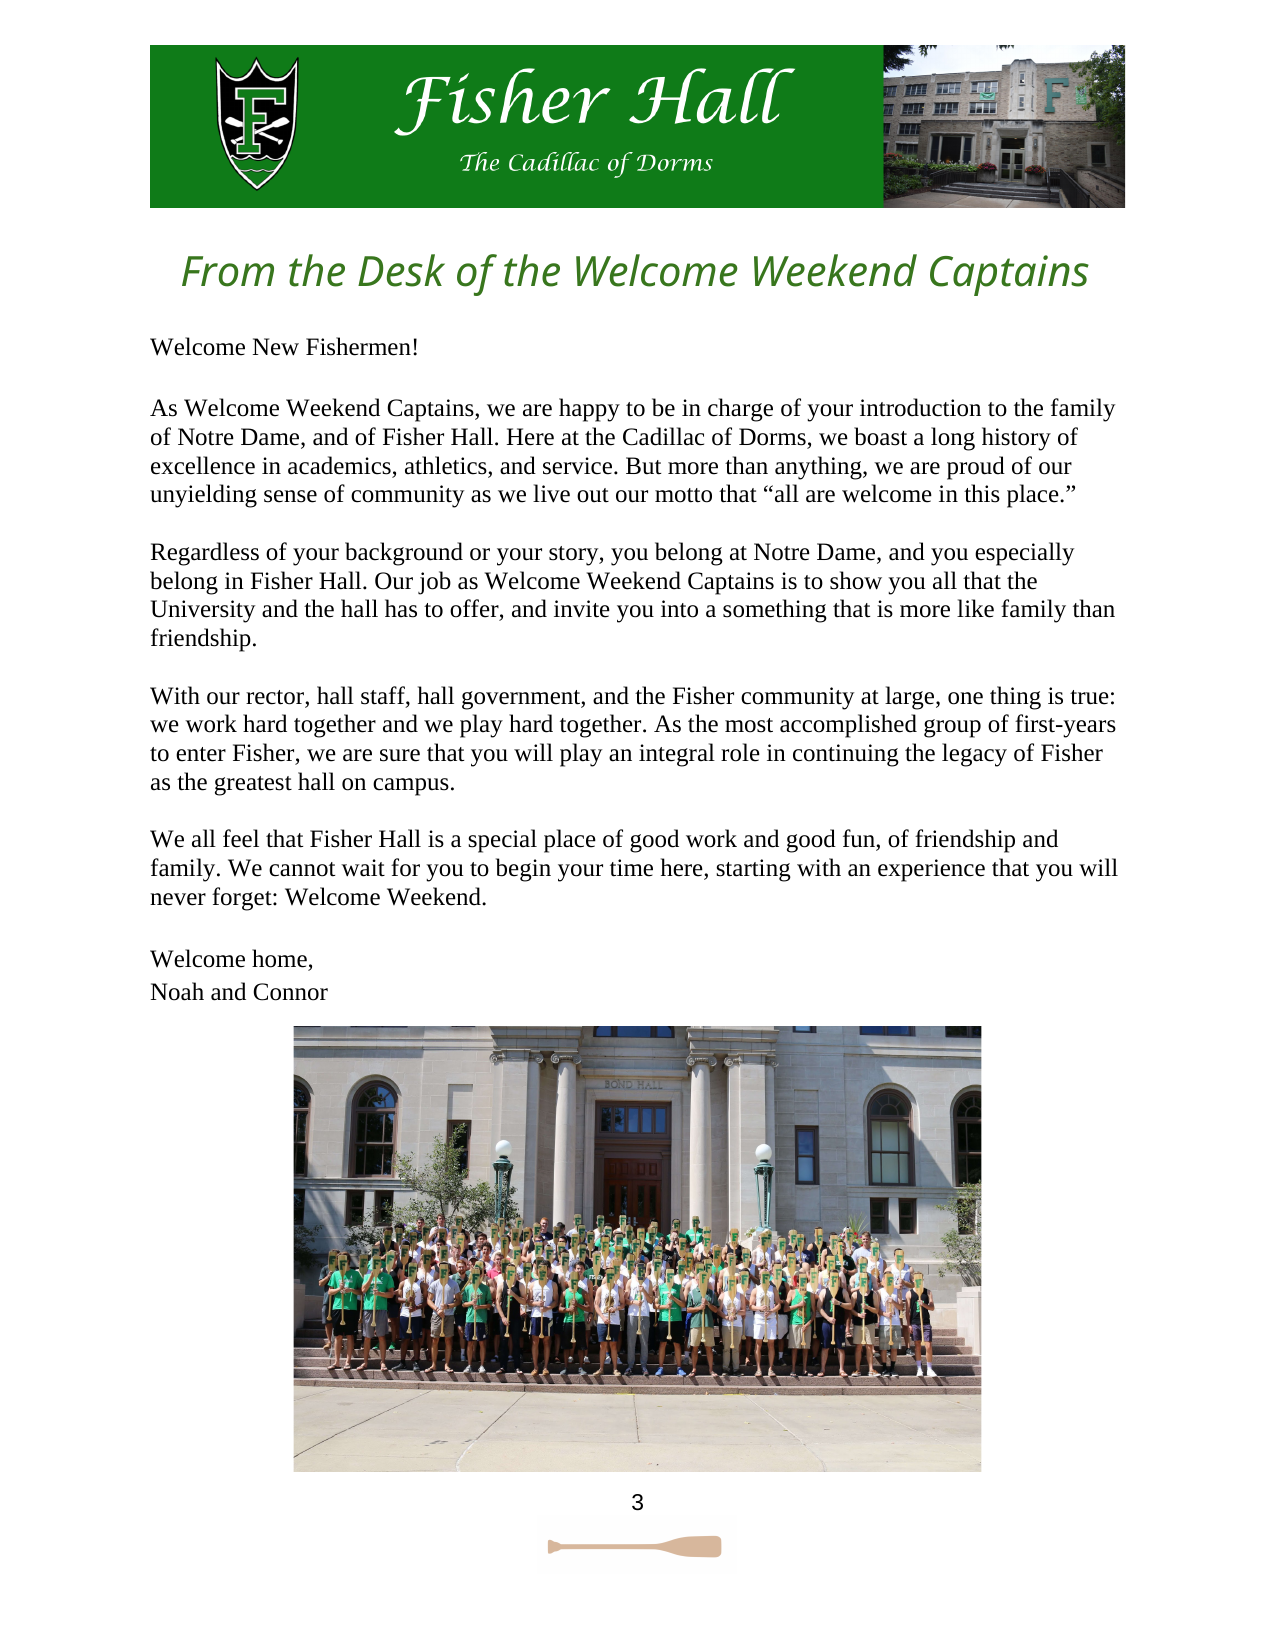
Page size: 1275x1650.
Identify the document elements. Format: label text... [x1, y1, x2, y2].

picture [150, 45, 1125, 208]
text As Welcome Weekend Captains, we are happy to be in charge of your introduction to the family of Notre Dame, and of Fisher Hall. Here at the Cadillac of Dorms, we boast a long history of excellence in academics, athletics, and service. But more than anything, we are proud of our unyielding sense of community as we live out our motto that “all are welcome in this place.” [150, 393, 1125, 508]
text We all feel that Fisher Hall is a special place of good work and good fun, of friendship and family. We cannot wait for you to begin your time here, starting with an experience that you will never forget: Welcome Weekend. [150, 824, 1125, 911]
picture [537, 1515, 737, 1574]
picture [293, 1026, 982, 1472]
text Noah and Connor [150, 977, 1125, 1006]
text Regardless of your background or your story, you belong at Notre Dame, and you especially belong in Fisher Hall. Our job as Welcome Weekend Captains is to show you all that the University and the hall has to offer, and invite you into a something that is more like family than friendship. [150, 537, 1125, 652]
text Welcome New Fishermen! [150, 332, 1125, 360]
text With our rector, hall staff, hall government, and the Fisher community at large, one thing is true: we work hard together and we play hard together. As the most accomplished group of first-years to enter Fisher, we are sure that you will play an integral role in continuing the legacy of Fisher as the greatest hall on campus. [150, 681, 1125, 796]
subtitle From the Desk of the Welcome Weekend Captains [150, 242, 1125, 298]
text Welcome home, [150, 944, 1125, 973]
